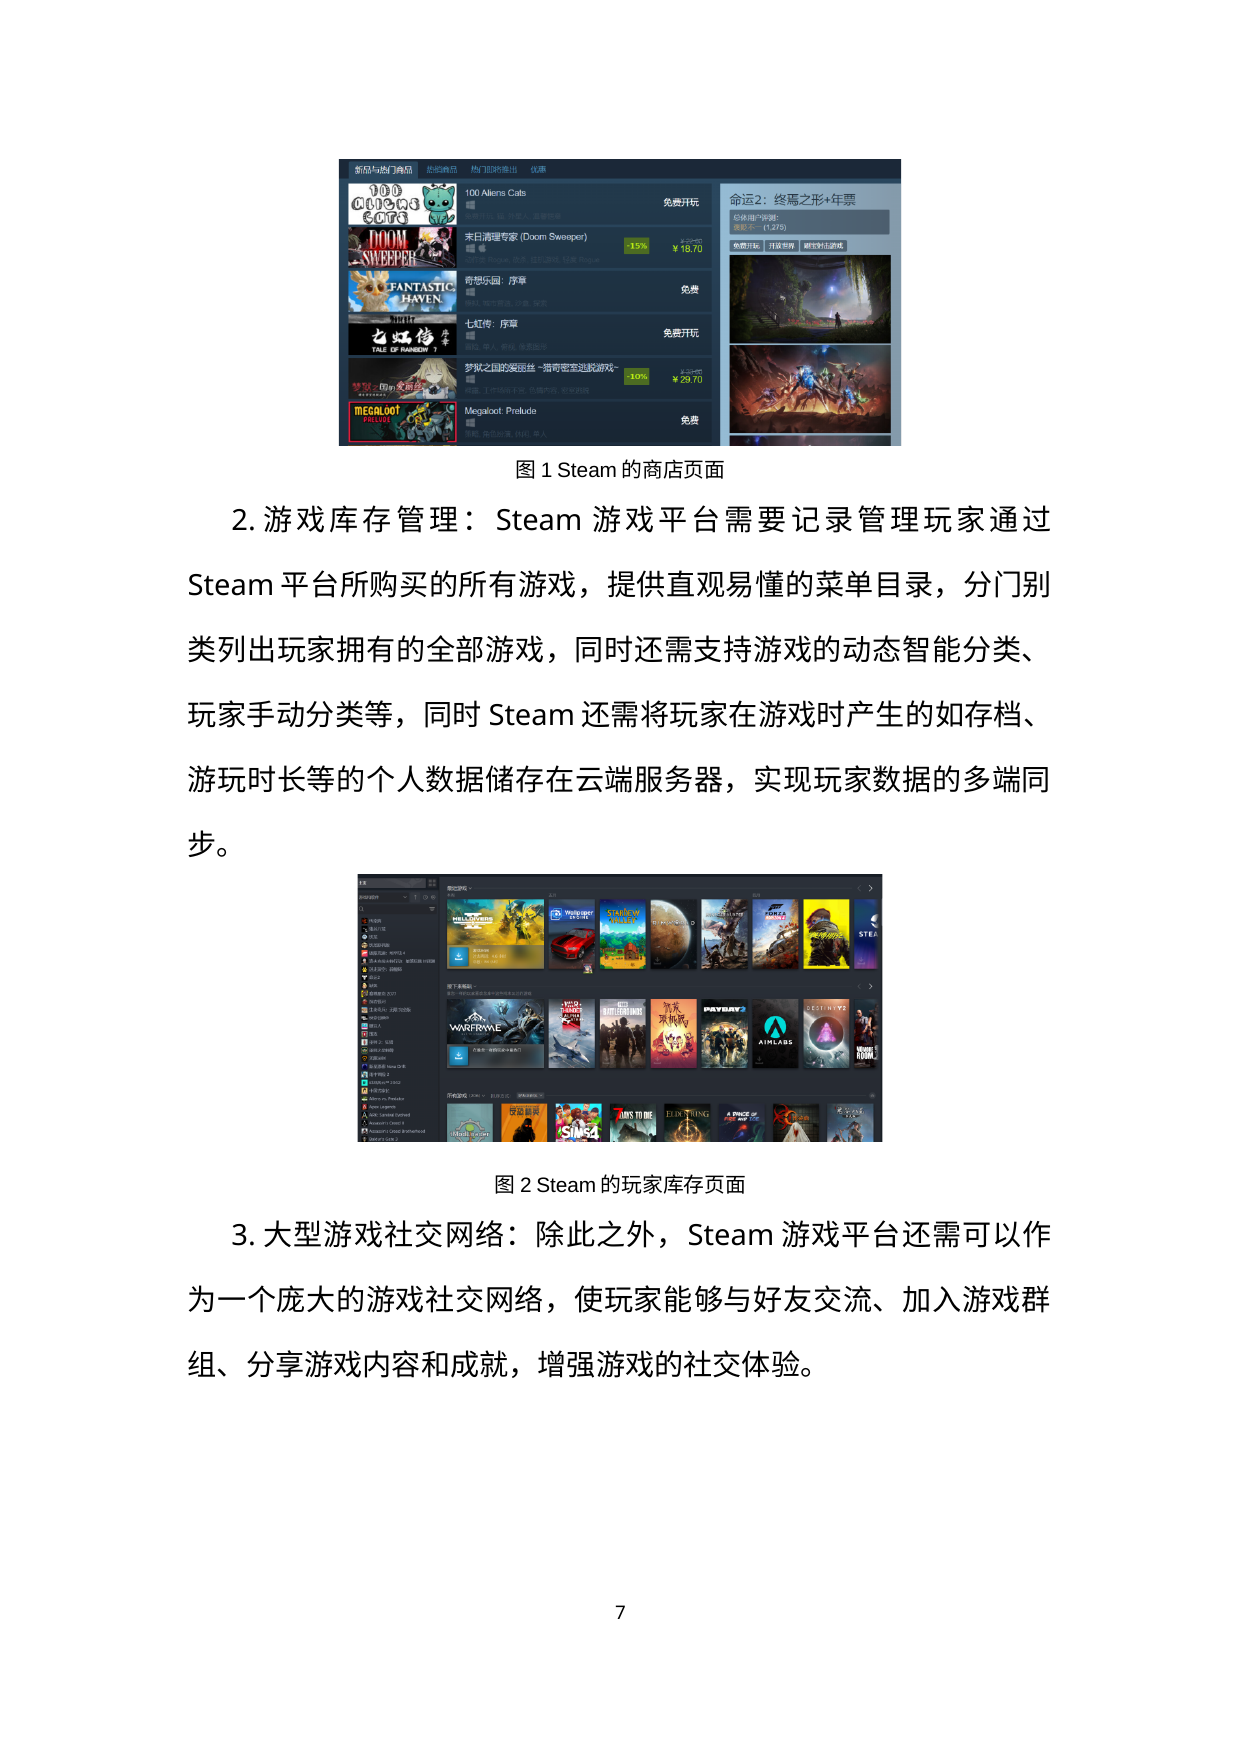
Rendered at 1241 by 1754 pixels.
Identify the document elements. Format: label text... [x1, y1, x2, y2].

list 图 2 Steam的玩家库存页面 [187, 1167, 1053, 1200]
list 图 1 Steam的商店页面 [187, 452, 1053, 485]
list 游戏库存管理：Steam游戏平台需要记录管理玩家通过Steam平台所购买的所有游戏，提供直观易懂的菜单目录，分门别类列出玩家拥有的全部游戏，同时还需支持游戏的动态智能分类、玩家手动分类等，同时Steam还需将玩家在游戏时产生的如存档、游玩时长等的个人数据储存在云端服务器，实现玩家数据的多端同步。 [187, 485, 1053, 875]
list 大型游戏社交网络：除此之外，Steam游戏平台还需可以作为一个庞大的游戏社交网络，使玩家能够与好友交流、加入游戏群组、分享游戏内容和成就，增强游戏的社交体验。 [187, 1200, 1053, 1395]
picture [338, 159, 902, 446]
picture [357, 874, 883, 1142]
